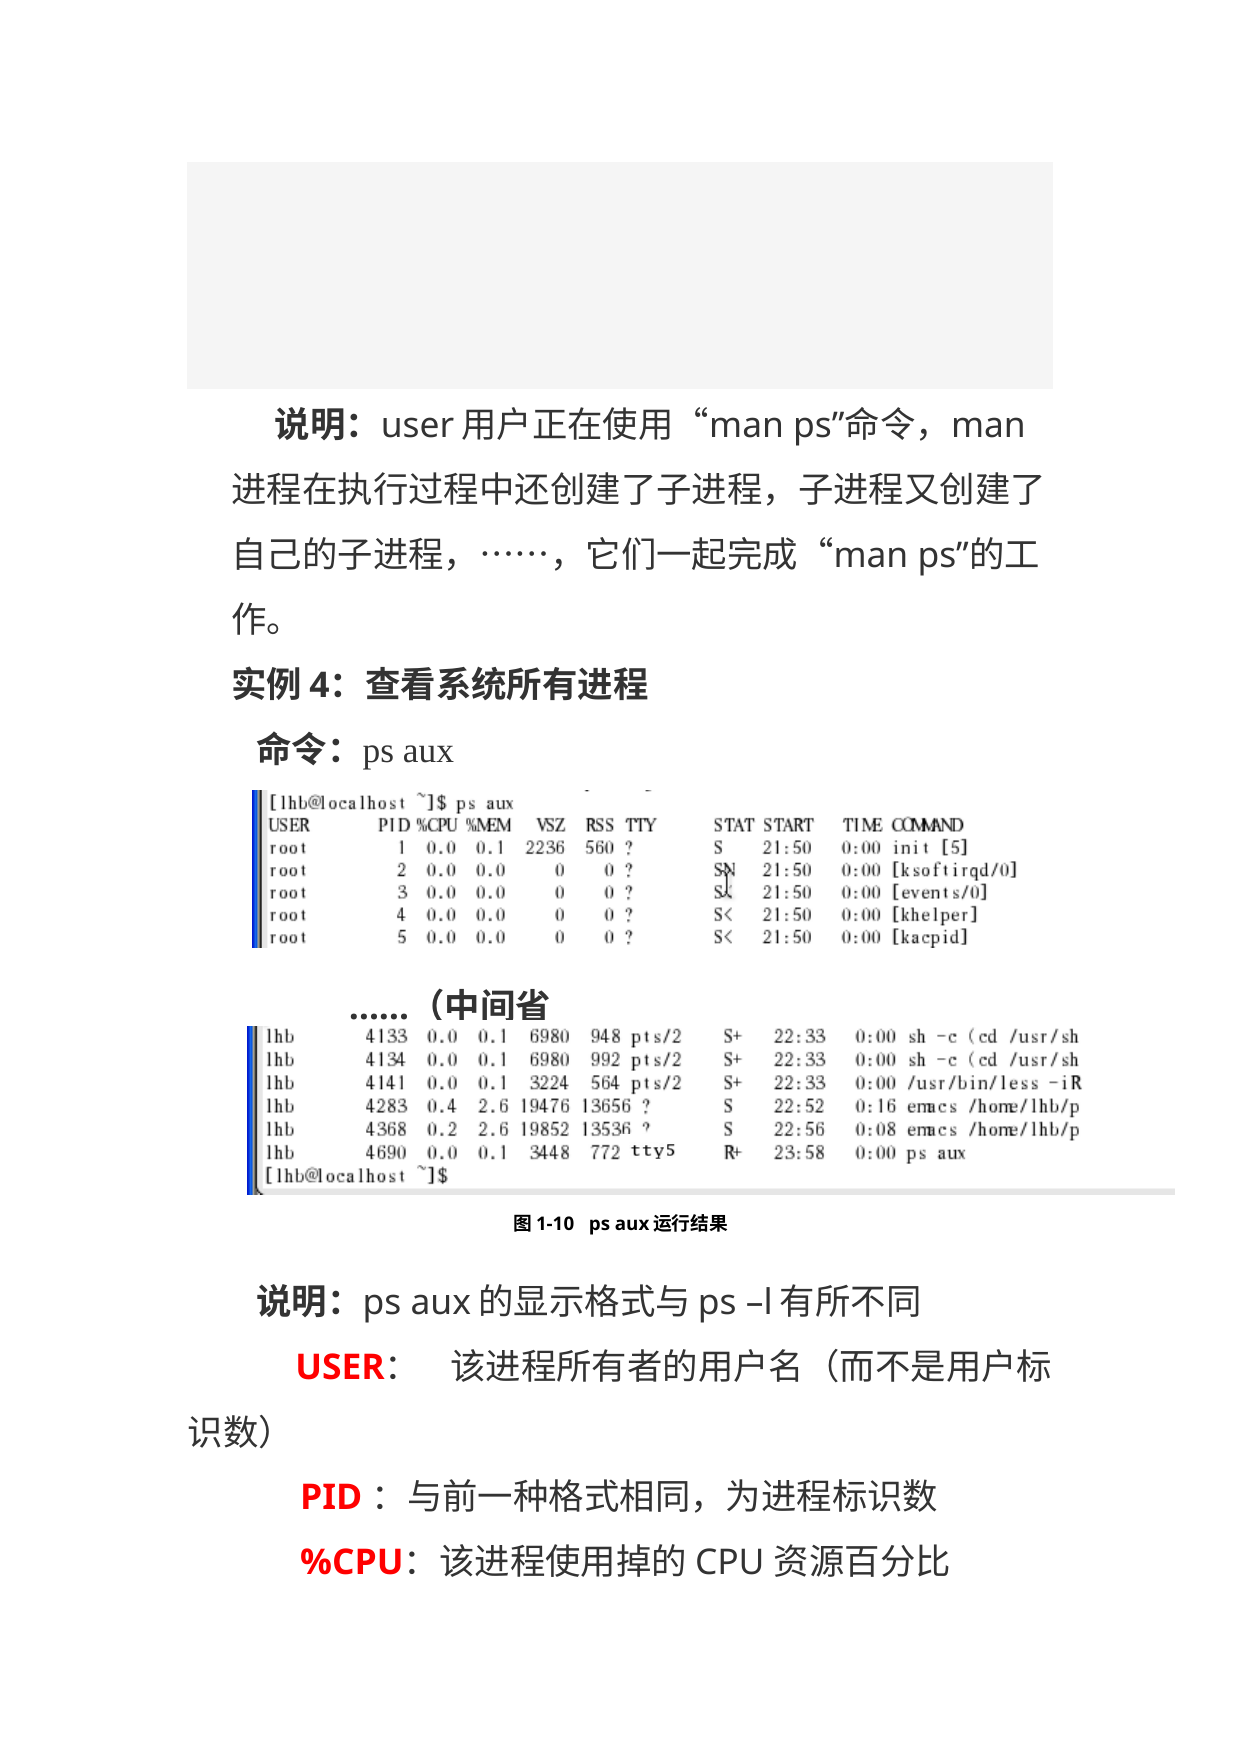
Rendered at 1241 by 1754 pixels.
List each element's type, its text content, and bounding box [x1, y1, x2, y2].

text USER： 该进程所有者的用户名（而不是用户标识数） [187, 1332, 1053, 1462]
text 说明：ps aux的显示格式与ps –l有所不同 [256, 1267, 1053, 1332]
text 命令：ps aux [256, 714, 1053, 779]
picture [247, 1026, 1175, 1195]
text 实例4：查看系统所有进程 [187, 649, 1053, 714]
text %CPU：该进程使用掉的 CPU 资源百分比 [256, 1527, 1053, 1592]
picture [252, 790, 1058, 948]
text 说明：user用户正在使用“man ps”命令，man进程在执行过程中还创建了子进程，子进程又创建了自己的子进程，……，它们一起完成“man ps”的工作。 [231, 389, 1053, 649]
text PID ：与前一种格式相同，为进程标识数 [256, 1462, 1053, 1527]
